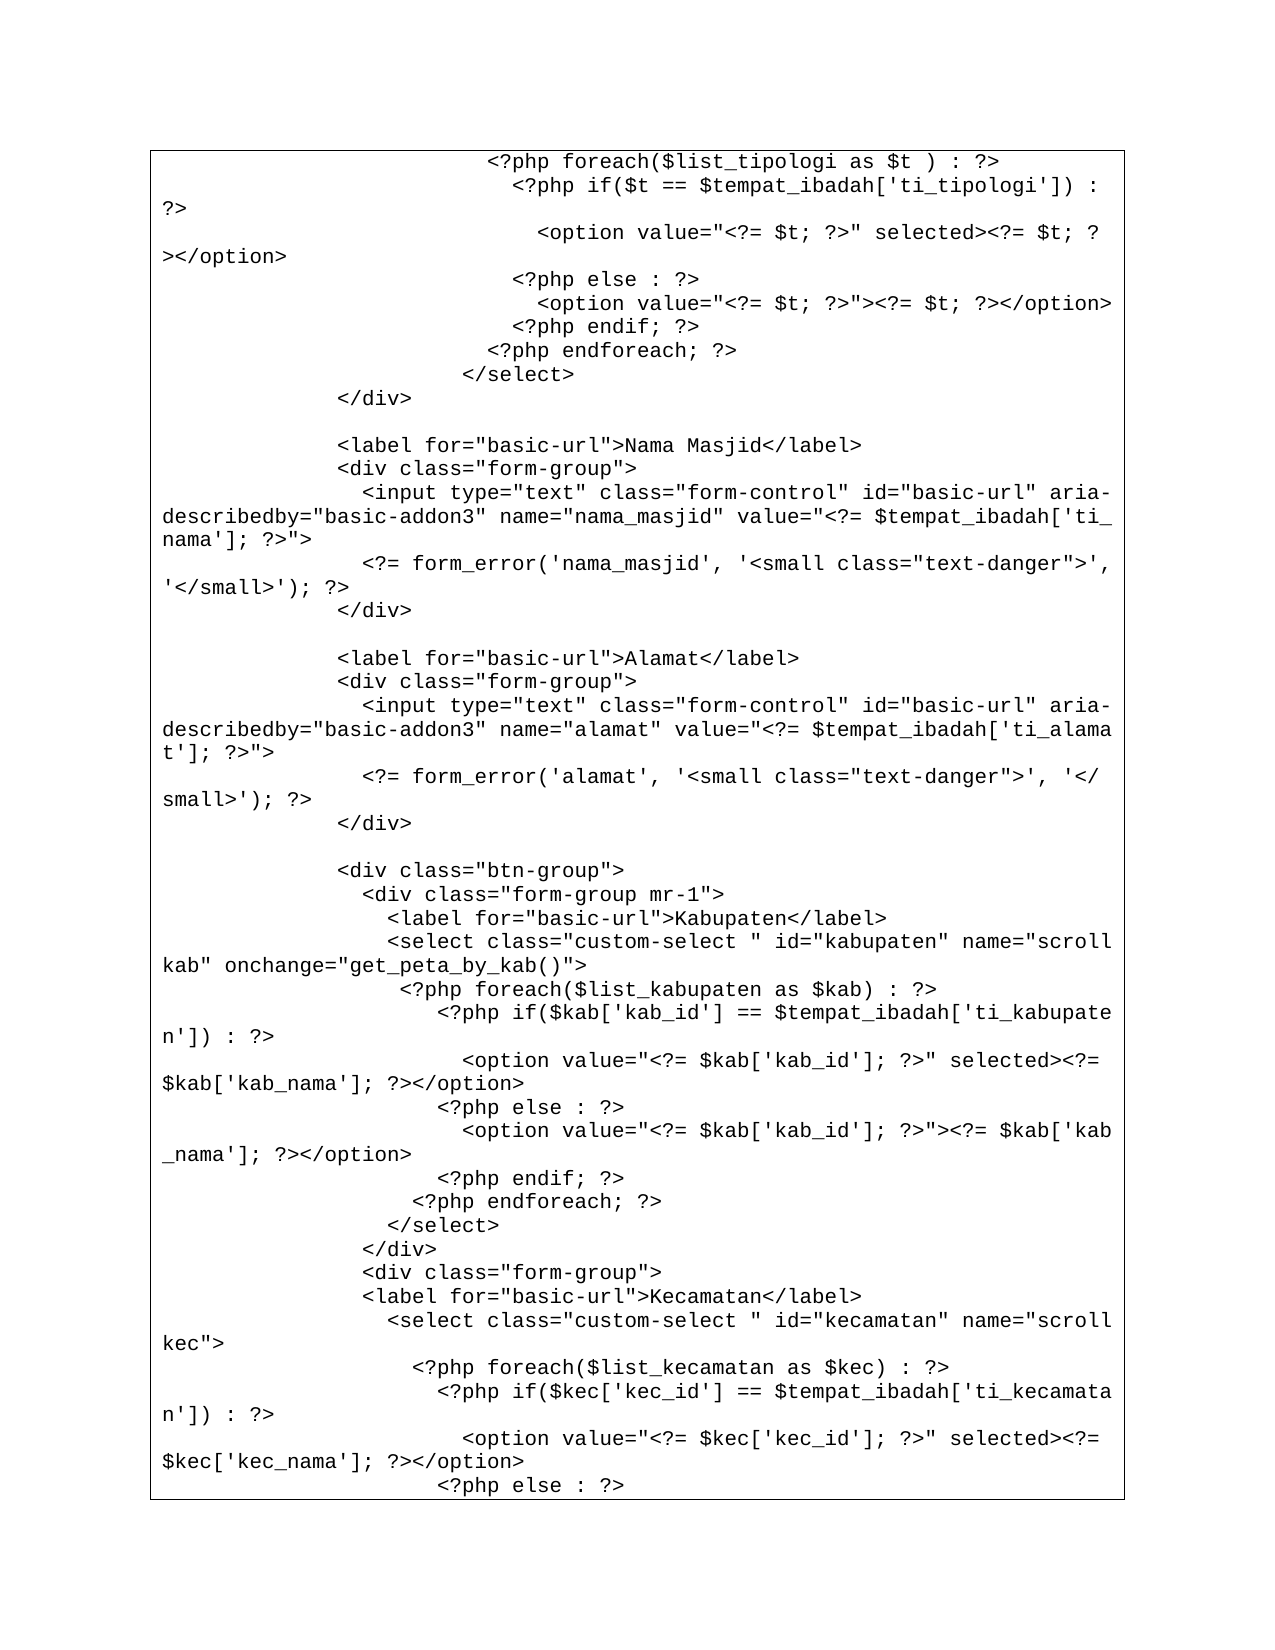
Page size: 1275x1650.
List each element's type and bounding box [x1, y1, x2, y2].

table_header [151, 151, 1124, 1499]
